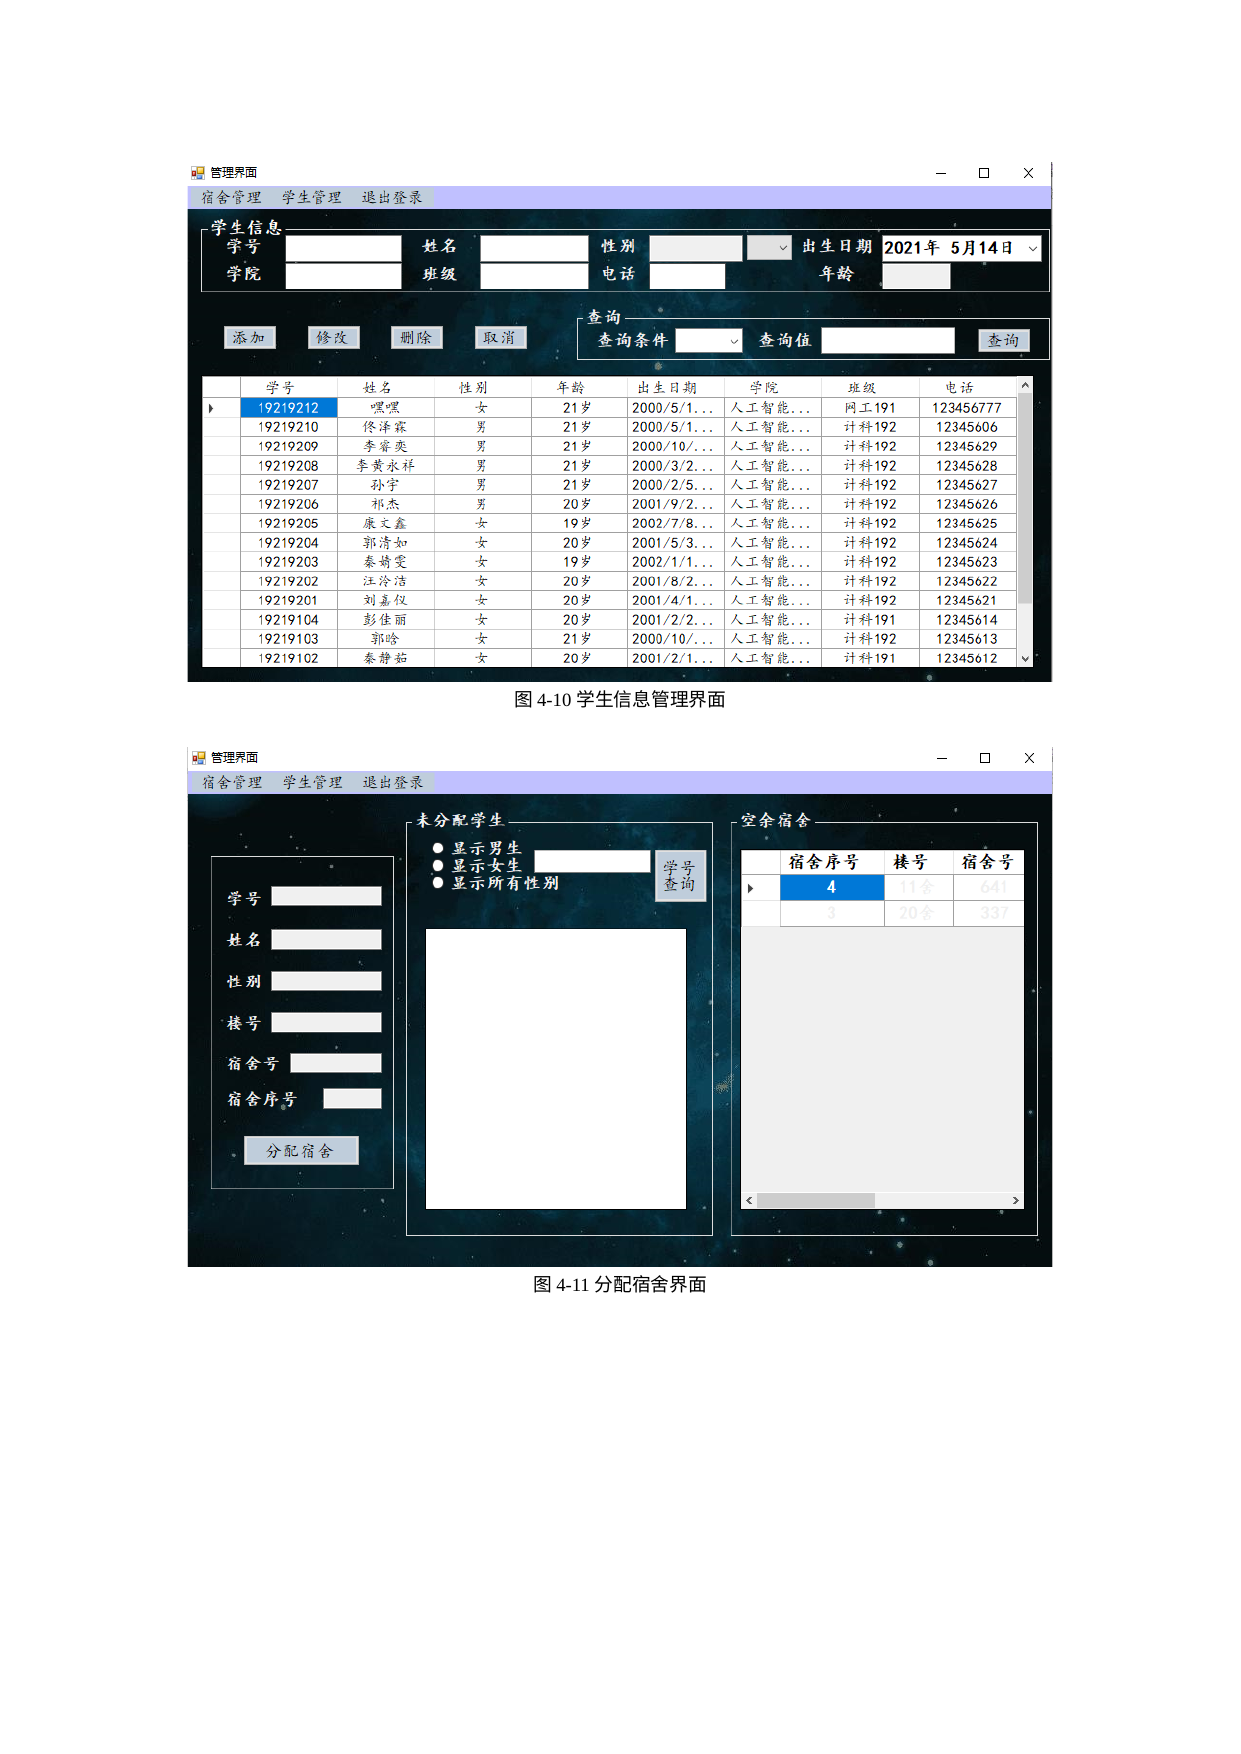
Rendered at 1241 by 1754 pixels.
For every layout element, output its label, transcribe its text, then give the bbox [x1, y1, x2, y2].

picture [187, 162, 1053, 682]
text 图4-10 学生信息管理界面 [187, 682, 1053, 714]
picture [187, 747, 1053, 1267]
text 图4-11 分配宿舍界面 [187, 1267, 1053, 1299]
